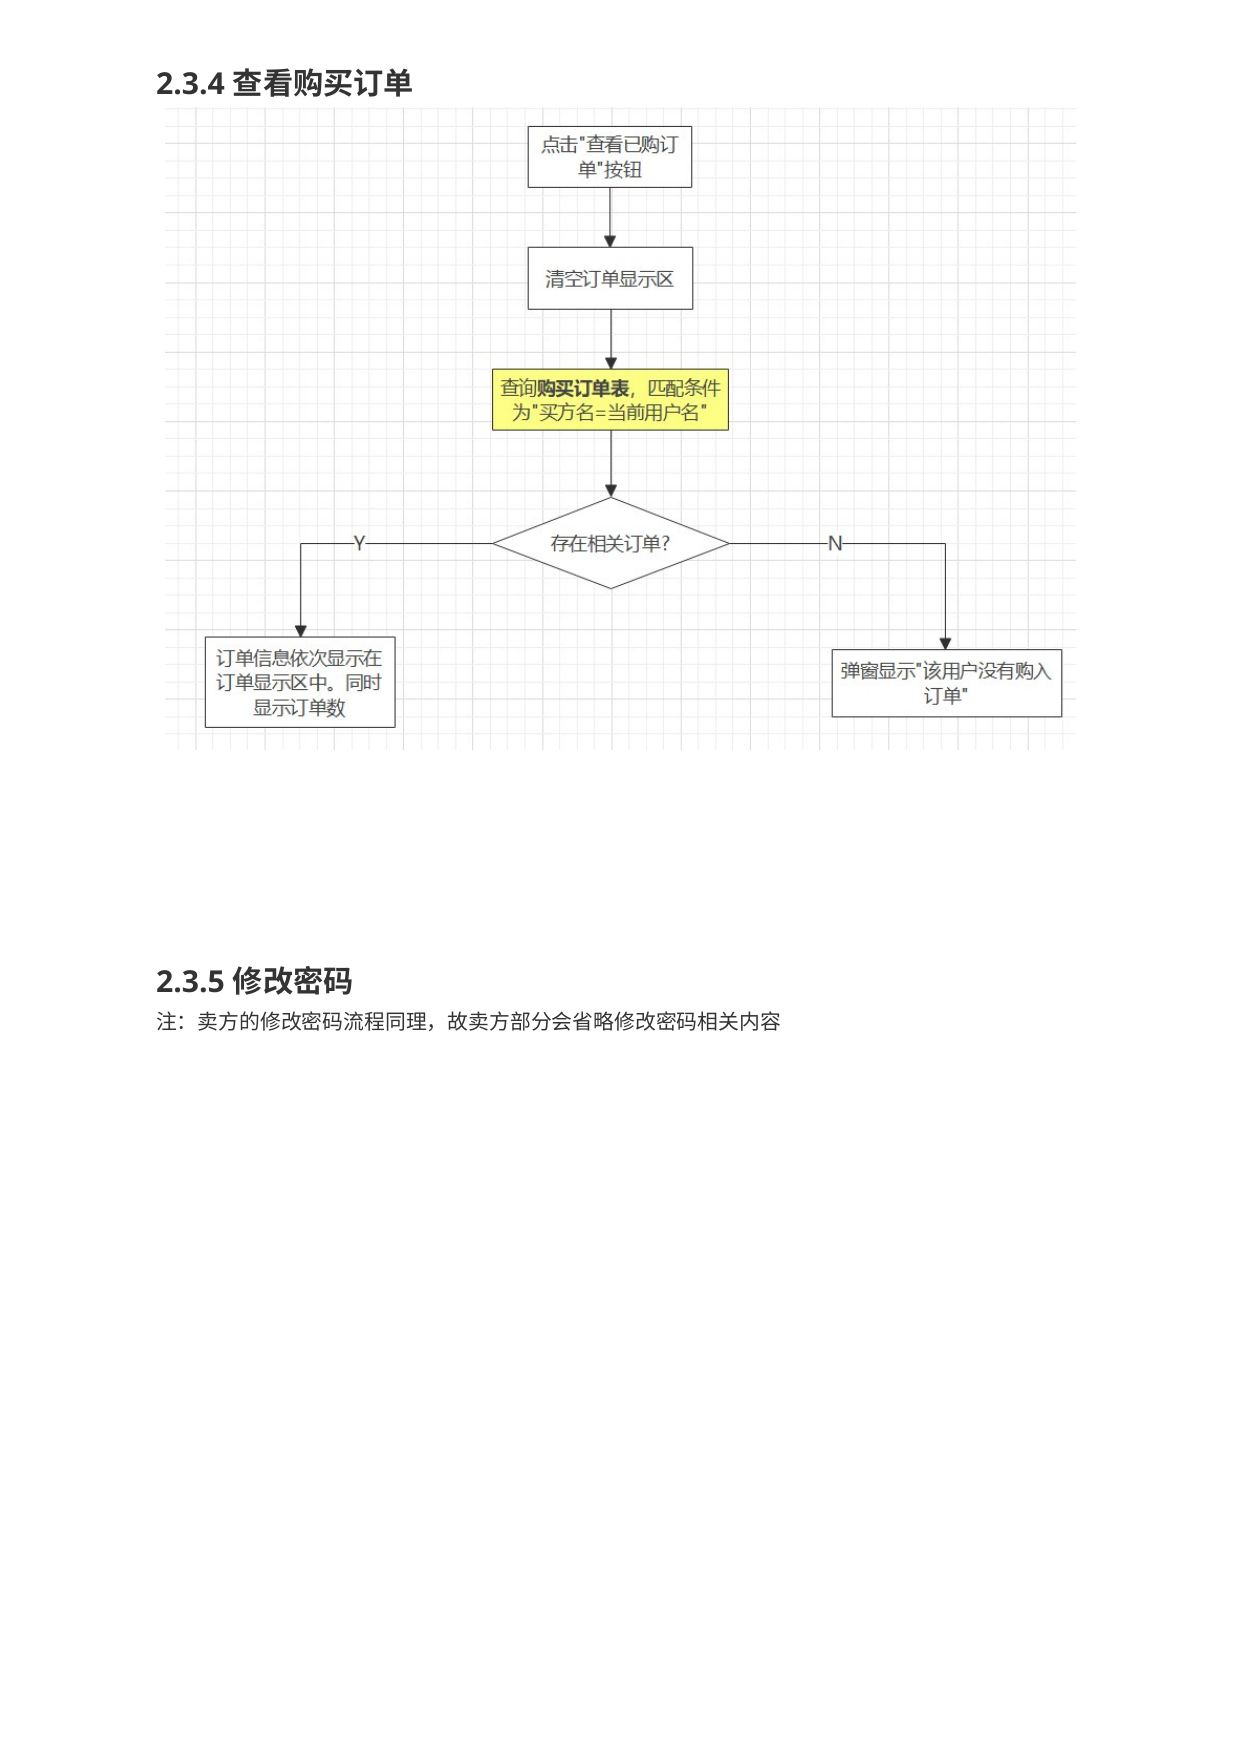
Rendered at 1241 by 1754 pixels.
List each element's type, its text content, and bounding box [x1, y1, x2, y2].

picture [165, 107, 1077, 750]
text 注：卖方的修改密码流程同理，故卖方部分会省略修改密码相关内容 [156, 1005, 1084, 1035]
subtitle 2.3.4 查看购买订单 [156, 60, 1084, 103]
subtitle 2.3.5 修改密码 [156, 958, 1084, 1002]
